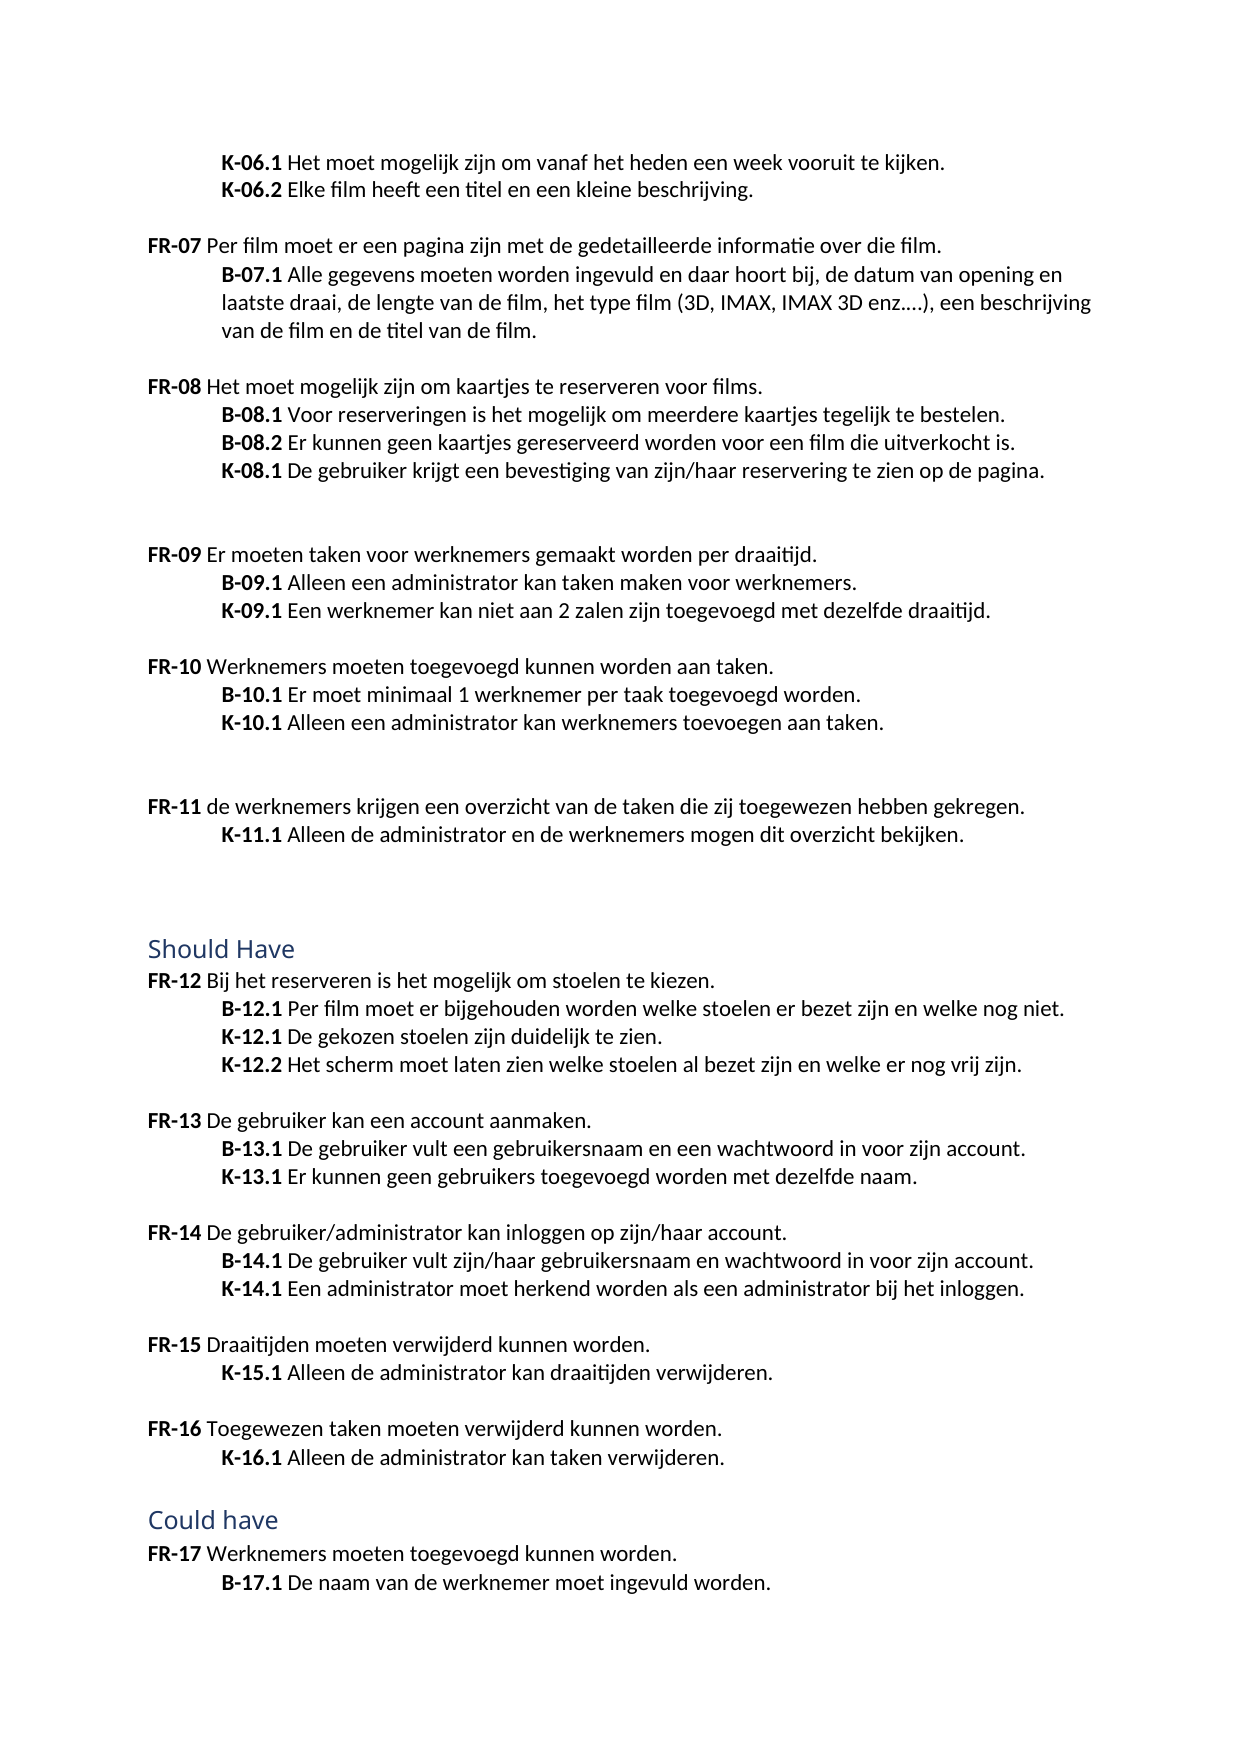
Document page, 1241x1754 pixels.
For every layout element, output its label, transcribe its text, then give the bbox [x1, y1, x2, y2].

text K-11.1 Alleen de administrator en de werknemers mogen dit overzicht bekijken. [148, 820, 1093, 848]
text B-13.1 De gebruiker vult een gebruikersnaam en een wachtwoord in voor zijn account. [148, 1134, 1093, 1162]
text K-08.1 De gebruiker krijgt een bevestiging van zijn/haar reservering te zien op de pagina. [148, 456, 1093, 484]
text FR-17 Werknemers moeten toegevoegd kunnen worden. [148, 1539, 1093, 1568]
text K-06.1 Het moet mogelijk zijn om vanaf het heden een week vooruit te kijken. [148, 148, 1093, 176]
subtitle Should Have [148, 932, 1093, 966]
text K-13.1 Er kunnen geen gebruikers toegevoegd worden met dezelfde naam. [148, 1162, 1093, 1190]
text K-06.2 Elke film heeft een titel en een kleine beschrijving. [148, 176, 1093, 204]
text FR-15 Draaitijden moeten verwijderd kunnen worden. [148, 1331, 1093, 1358]
text K-12.2 Het scherm moet laten zien welke stoelen al bezet zijn en welke er nog vrij zijn. [148, 1050, 1093, 1078]
text B-10.1 Er moet minimaal 1 werknemer per taak toegevoegd worden. [148, 680, 1093, 708]
text K-16.1 Alleen de administrator kan taken verwijderen. [148, 1443, 1093, 1471]
text K-10.1 Alleen een administrator kan werknemers toevoegen aan taken. [148, 708, 1093, 736]
text B-14.1 De gebruiker vult zijn/haar gebruikersnaam en wachtwoord in voor zijn account. [148, 1246, 1093, 1274]
text FR-11 de werknemers krijgen een overzicht van de taken die zij toegewezen hebben gekregen. [148, 792, 1093, 820]
text FR-10 Werknemers moeten toegevoegd kunnen worden aan taken. [148, 652, 1093, 680]
text FR-16 Toegewezen taken moeten verwijderd kunnen worden. [148, 1414, 1093, 1443]
text FR-14 De gebruiker/administrator kan inloggen op zijn/haar account. [148, 1218, 1093, 1246]
text FR-13 De gebruiker kan een account aanmaken. [148, 1106, 1093, 1134]
text FR-09 Er moeten taken voor werknemers gemaakt worden per draaitijd. [148, 540, 1093, 568]
text K-14.1 Een administrator moet herkend worden als een administrator bij het inloggen. [148, 1274, 1093, 1302]
text B-08.2 Er kunnen geen kaartjes gereserveerd worden voor een film die uitverkocht is. [148, 428, 1093, 456]
text K-12.1 De gekozen stoelen zijn duidelijk te zien. [148, 1022, 1093, 1050]
text B-08.1 Voor reserveringen is het mogelijk om meerdere kaartjes tegelijk te bestelen. [148, 400, 1093, 428]
text B-07.1 Alle gegevens moeten worden ingevuld en daar hoort bij, de datum van opening en laatste draai, de lengte van de film, het type film (3D, IMAX, IMAX 3D enz.…), een beschrijving van de film en de titel van de film. [221, 260, 1093, 344]
text B-12.1 Per film moet er bijgehouden worden welke stoelen er bezet zijn en welke nog niet. [148, 994, 1093, 1022]
text B-17.1 De naam van de werknemer moet ingevuld worden. [148, 1568, 1093, 1596]
text K-15.1 Alleen de administrator kan draaitijden verwijderen. [148, 1358, 1093, 1387]
text FR-12 Bij het reserveren is het mogelijk om stoelen te kiezen. [148, 966, 1093, 994]
text FR-07 Per film moet er een pagina zijn met de gedetailleerde informatie over die film. [148, 232, 1093, 260]
text B-09.1 Alleen een administrator kan taken maken voor werknemers. [148, 568, 1093, 596]
text K-09.1 Een werknemer kan niet aan 2 zalen zijn toegevoegd met dezelfde draaitijd. [148, 596, 1093, 624]
subtitle Could have [148, 1503, 1093, 1537]
text FR-08 Het moet mogelijk zijn om kaartjes te reserveren voor films. [148, 372, 1093, 400]
